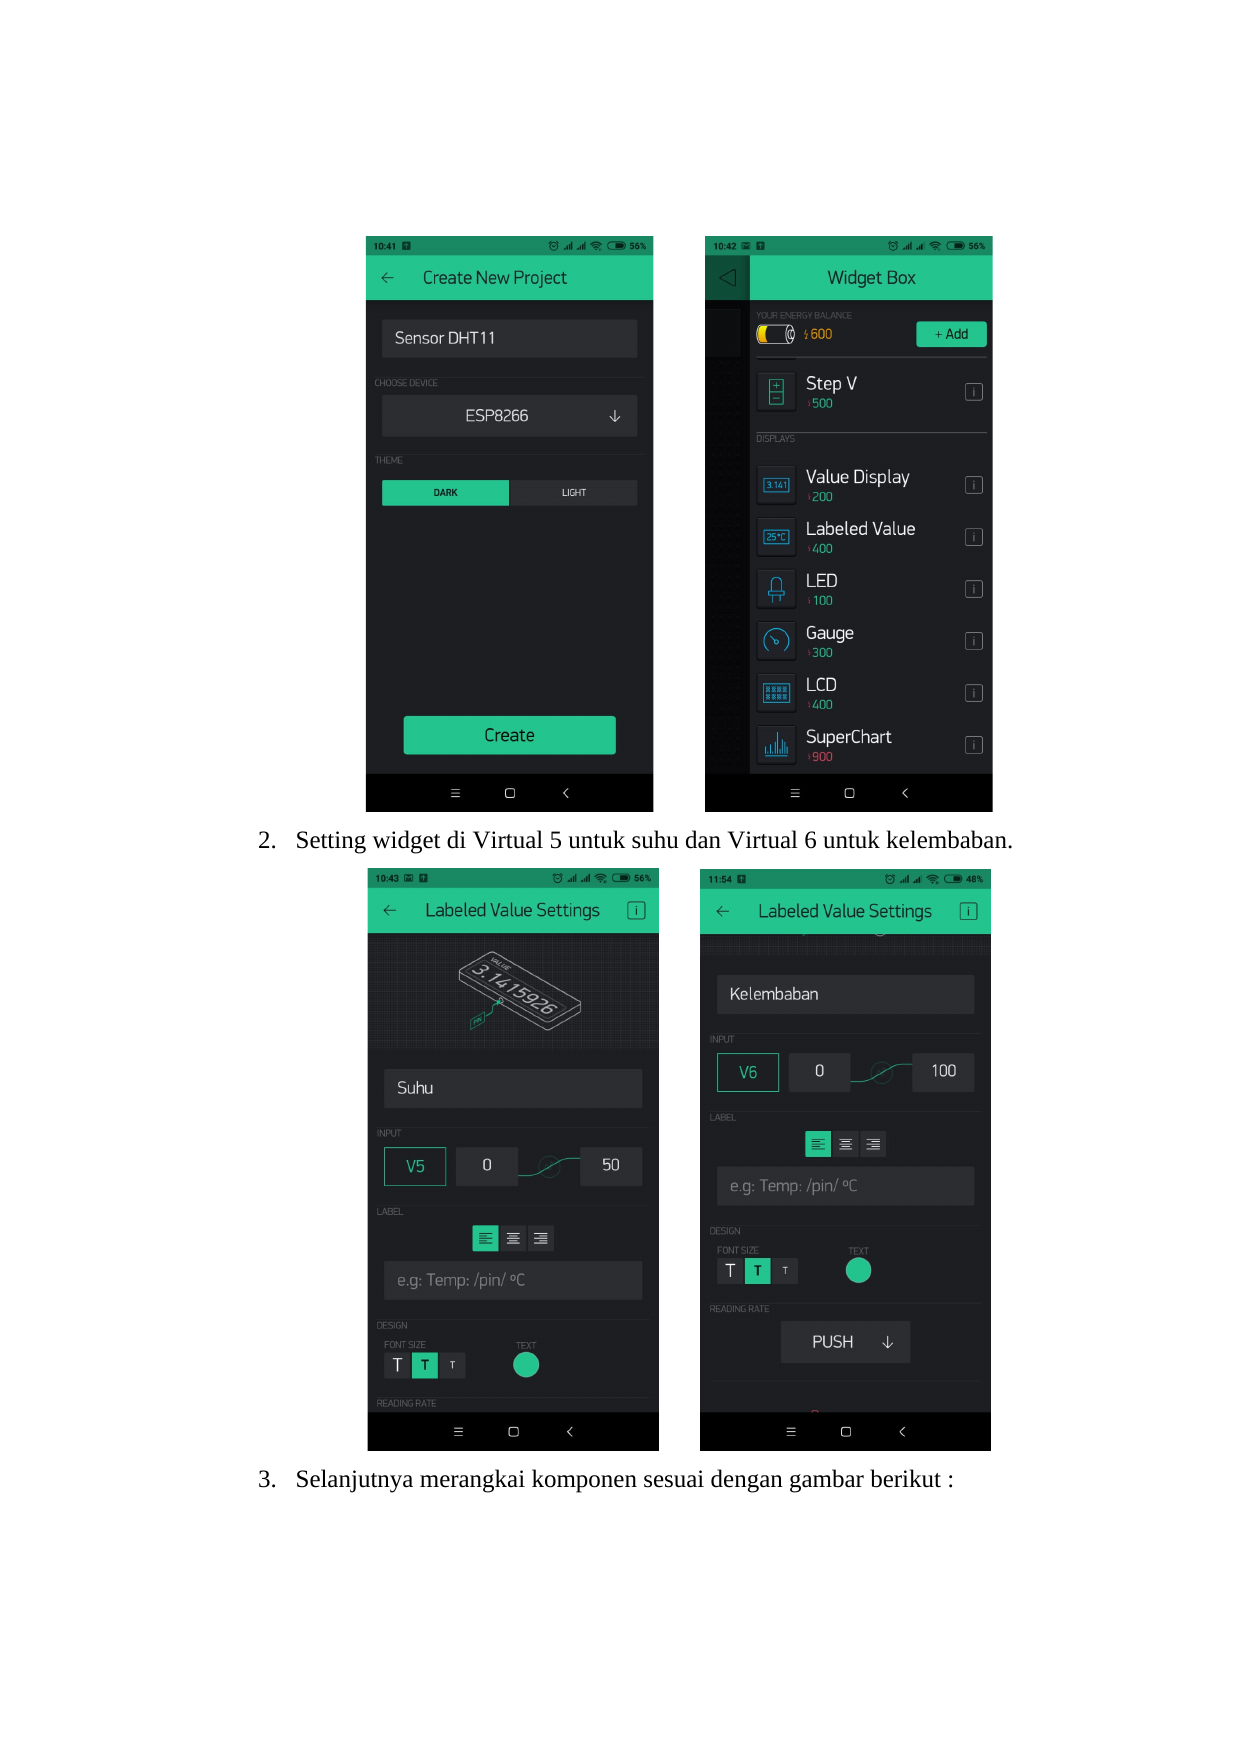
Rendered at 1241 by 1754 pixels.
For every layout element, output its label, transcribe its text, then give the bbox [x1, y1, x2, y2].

picture [705, 236, 993, 812]
picture [700, 869, 991, 1451]
picture [367, 868, 659, 1451]
list Selanjutnya merangkai komponen sesuai dengan gambar berikut : [258, 1464, 1063, 1493]
picture [365, 236, 654, 812]
list Setting widget di Virtual 5 untuk suhu dan Virtual 6 untuk kelembaban. [258, 825, 1063, 854]
